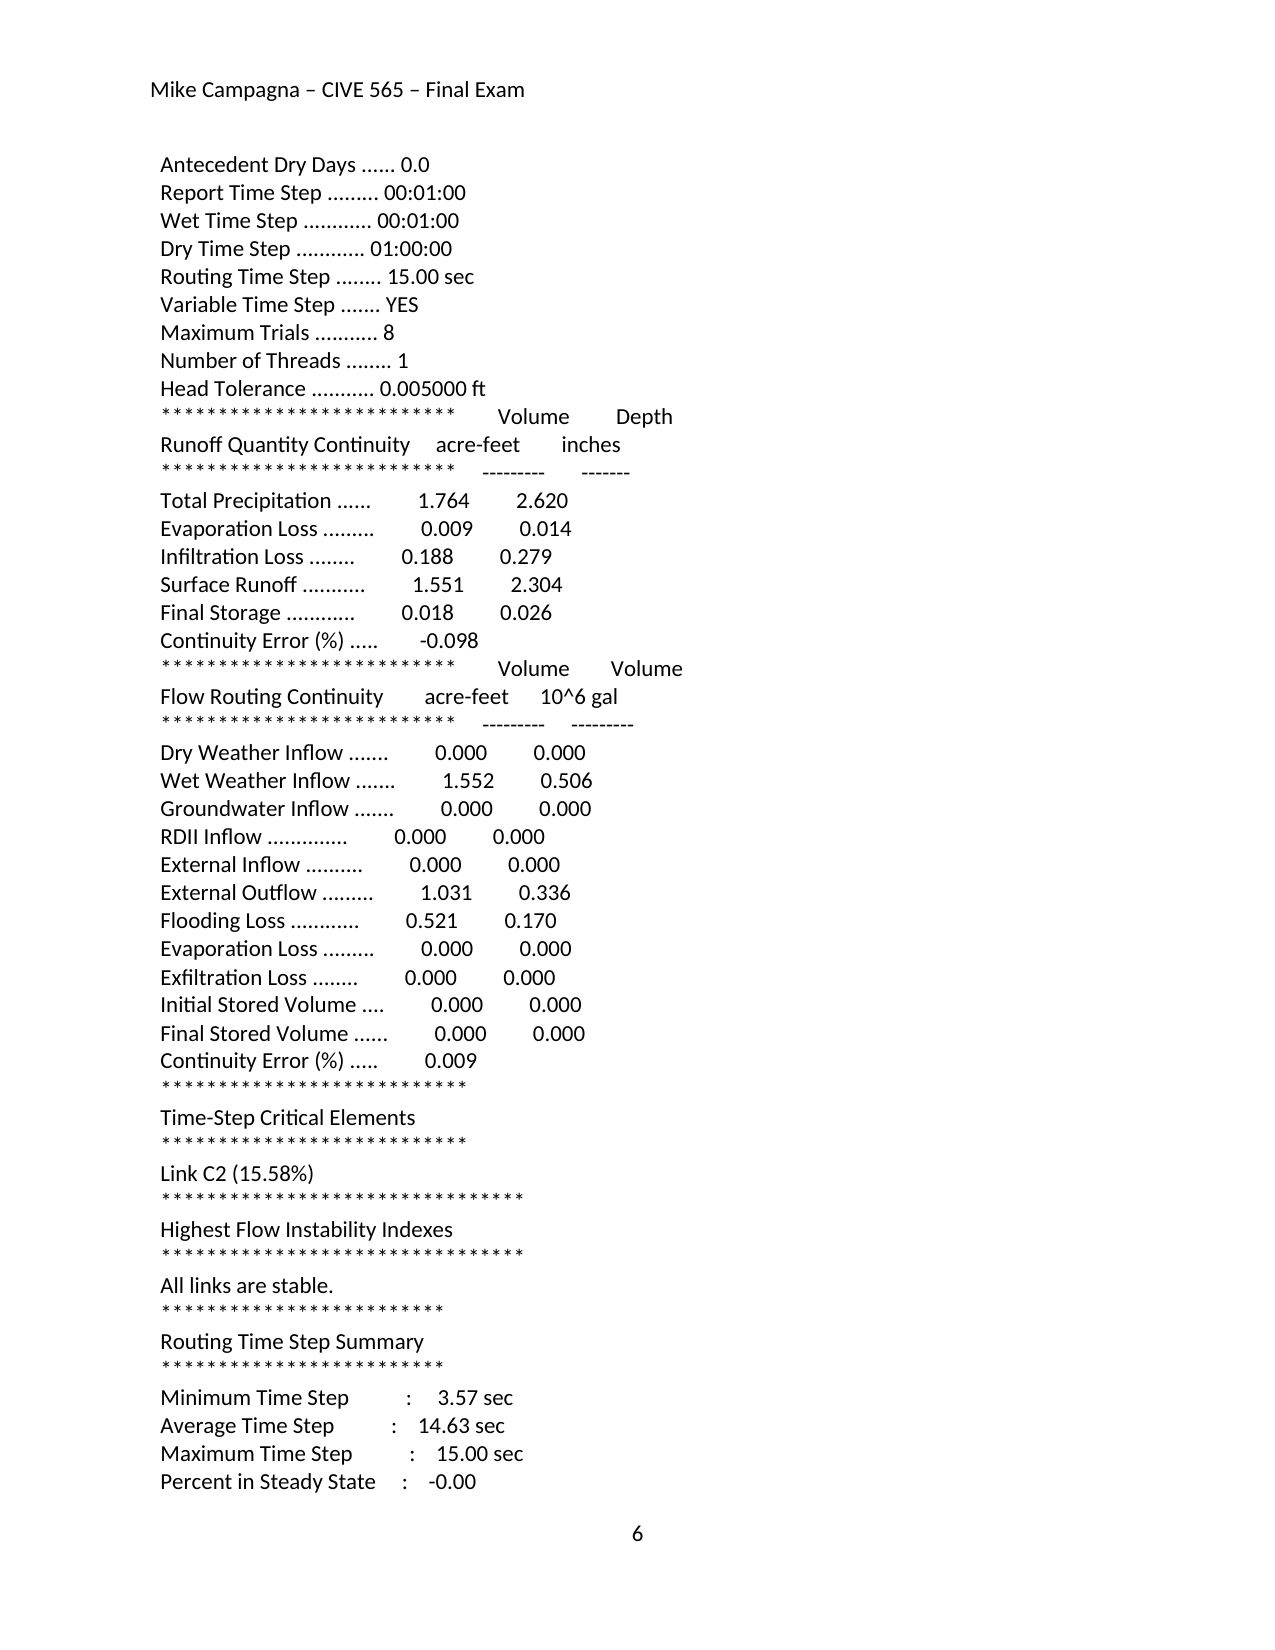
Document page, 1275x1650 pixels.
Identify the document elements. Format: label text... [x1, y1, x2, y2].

text *************************** [150, 1131, 1125, 1159]
text External Outflow ......... 1.031 0.336 [150, 878, 1125, 907]
text ******************************** [150, 1243, 1125, 1271]
text Infiltration Loss ........ 0.188 0.279 [150, 542, 1125, 570]
text Maximum Time Step : 15.00 sec [150, 1439, 1125, 1467]
text Routing Time Step Summary [150, 1327, 1125, 1355]
text RDII Inflow .............. 0.000 0.000 [150, 822, 1125, 851]
text Flooding Loss ............ 0.521 0.170 [150, 907, 1125, 934]
text Initial Stored Volume .... 0.000 0.000 [150, 991, 1125, 1019]
text Dry Time Step ............ 01:00:00 [150, 234, 1125, 262]
text Continuity Error (%) ..... -0.098 [150, 626, 1125, 654]
text Variable Time Step ....... YES [150, 290, 1125, 318]
text Antecedent Dry Days ...... 0.0 [150, 150, 1125, 178]
text Wet Weather Inflow ....... 1.552 0.506 [150, 766, 1125, 794]
text Dry Weather Inflow ....... 0.000 0.000 [150, 738, 1125, 766]
text ************************* [150, 1355, 1125, 1383]
text Highest Flow Instability Indexes [150, 1215, 1125, 1243]
text Surface Runoff ........... 1.551 2.304 [150, 570, 1125, 598]
text Exfiltration Loss ........ 0.000 0.000 [150, 963, 1125, 991]
text ************************** Volume Volume [150, 654, 1125, 682]
text ************************* [150, 1299, 1125, 1327]
text External Inflow .......... 0.000 0.000 [150, 851, 1125, 878]
text Head Tolerance ........... 0.005000 ft [150, 374, 1125, 402]
text All links are stable. [150, 1271, 1125, 1299]
text Time-Step Critical Elements [150, 1103, 1125, 1131]
text Routing Time Step ........ 15.00 sec [150, 262, 1125, 290]
text Final Stored Volume ...... 0.000 0.000 [150, 1019, 1125, 1047]
text Percent in Steady State : -0.00 [150, 1467, 1125, 1495]
text Evaporation Loss ......... 0.009 0.014 [150, 514, 1125, 542]
text Number of Threads ........ 1 [150, 346, 1125, 374]
text ************************** Volume Depth [150, 402, 1125, 430]
text Final Storage ............ 0.018 0.026 [150, 598, 1125, 626]
text Continuity Error (%) ..... 0.009 [150, 1047, 1125, 1075]
text ************************** --------- ------- [150, 458, 1125, 486]
text ******************************** [150, 1187, 1125, 1215]
text Evaporation Loss ......... 0.000 0.000 [150, 934, 1125, 963]
text Flow Routing Continuity acre-feet 10^6 gal [150, 682, 1125, 710]
text Total Precipitation ...... 1.764 2.620 [150, 486, 1125, 514]
text Average Time Step : 14.63 sec [150, 1411, 1125, 1439]
text Report Time Step ......... 00:01:00 [150, 178, 1125, 206]
text Groundwater Inflow ....... 0.000 0.000 [150, 794, 1125, 822]
text Wet Time Step ............ 00:01:00 [150, 206, 1125, 234]
text Minimum Time Step : 3.57 sec [150, 1383, 1125, 1411]
text Maximum Trials ........... 8 [150, 318, 1125, 346]
text Runoff Quantity Continuity acre-feet inches [150, 430, 1125, 458]
text *************************** [150, 1075, 1125, 1103]
text ************************** --------- --------- [150, 710, 1125, 738]
text Link C2 (15.58%) [150, 1159, 1125, 1187]
